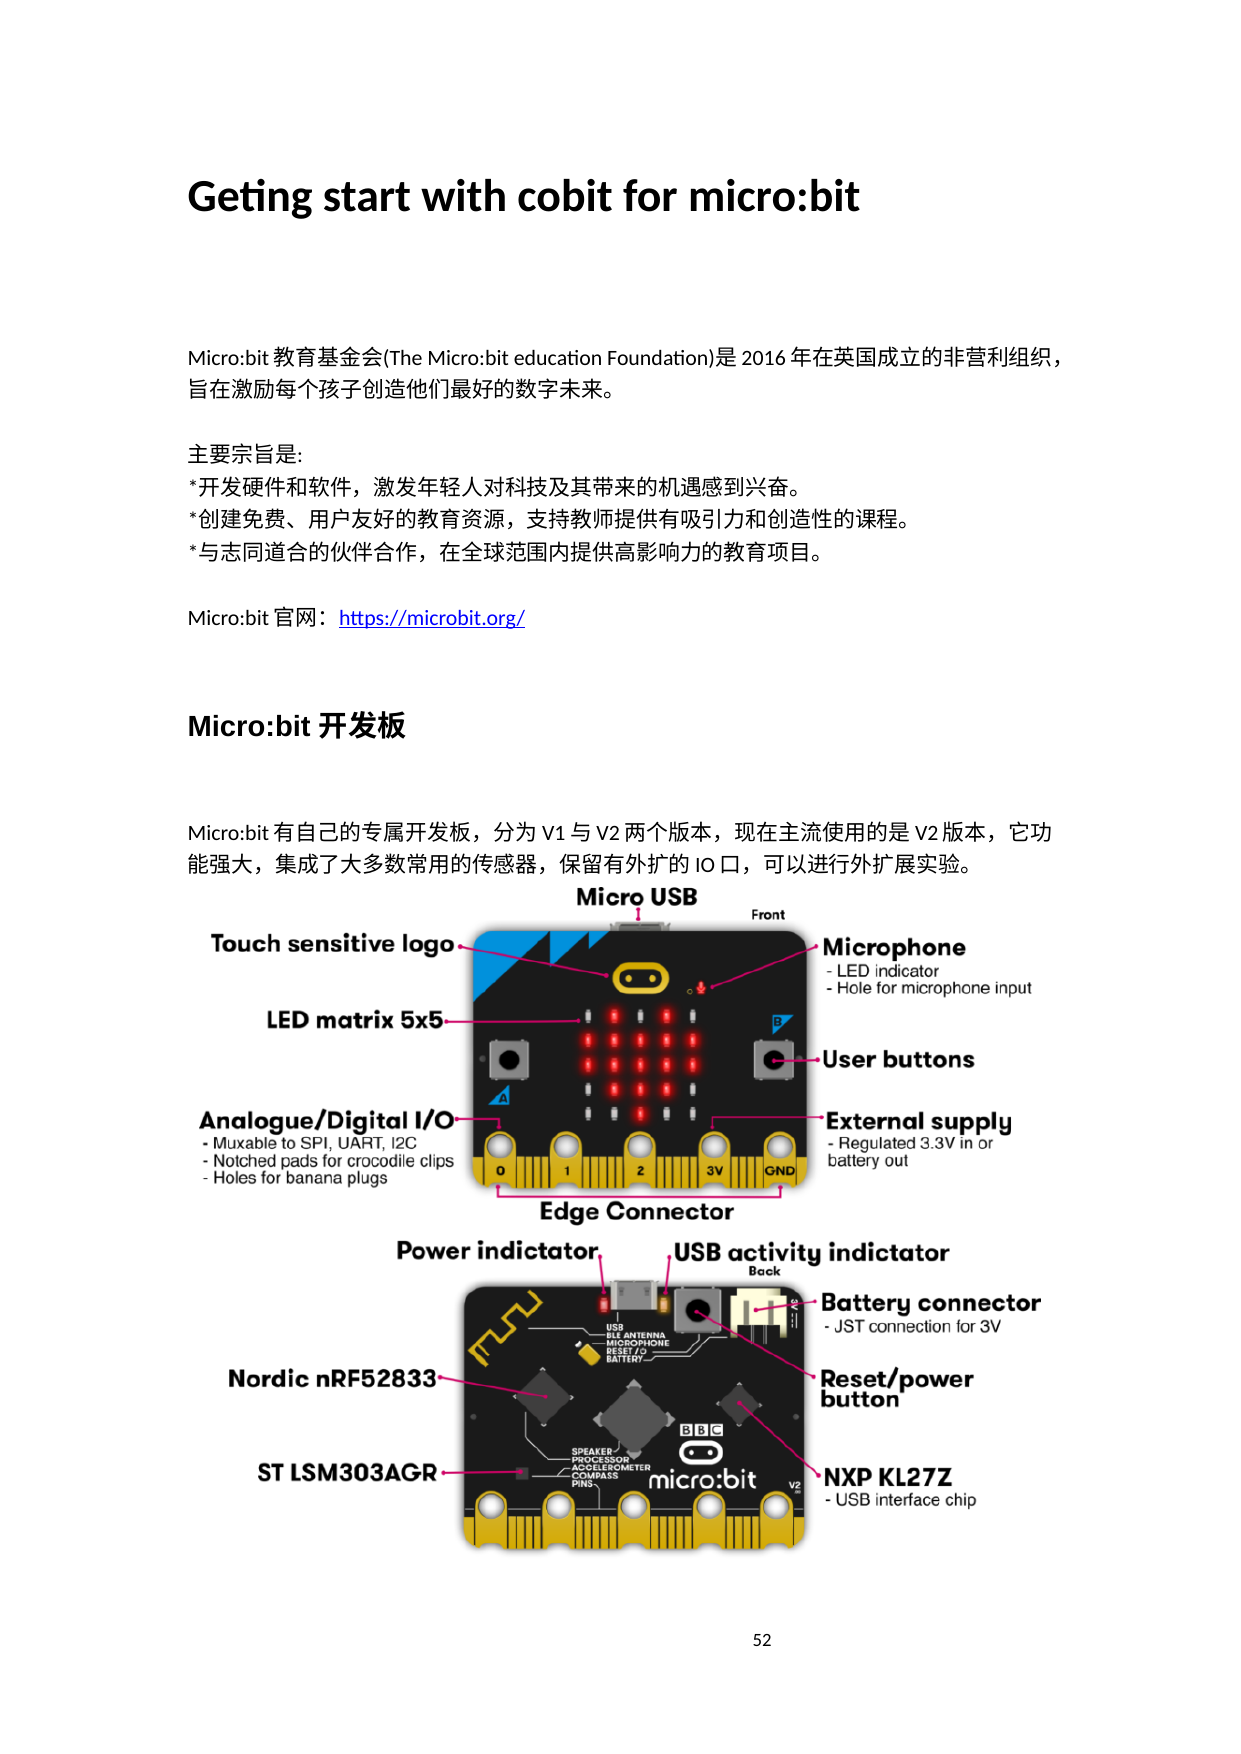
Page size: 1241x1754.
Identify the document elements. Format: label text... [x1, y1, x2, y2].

subtitle Geting start with cobit for micro:bit [187, 162, 1053, 227]
text *开发硬件和软件，激发年轻人对科技及其带来的机遇感到兴奋。 [187, 469, 1053, 502]
text *与志同道合的伙伴合作，在全球范围内提供高影响力的教育项目。 [187, 534, 1053, 567]
text *创建免费、用户友好的教育资源，支持教师提供有吸引力和创造性的课程。 [187, 502, 1053, 534]
picture [187, 879, 1052, 1561]
text Micro:bit有自己的专属开发板，分为V1与V2两个版本，现在主流使用的是V2版本，它功能强大，集成了大多数常用的传感器，保留有外扩的IO口，可以进行外扩展实验。 [187, 814, 1053, 879]
text 主要宗旨是: [187, 437, 1053, 469]
text Micro:bit教育基金会(The Micro:bit education Foundation)是2016年在英国成立的非营利组织，旨在激励每个孩子创造他们最好的数字未来。 [187, 339, 1053, 404]
text Micro:bit官网：https://microbit.org/ [187, 599, 1053, 632]
subtitle Micro:bit 开发板 [187, 692, 1053, 757]
